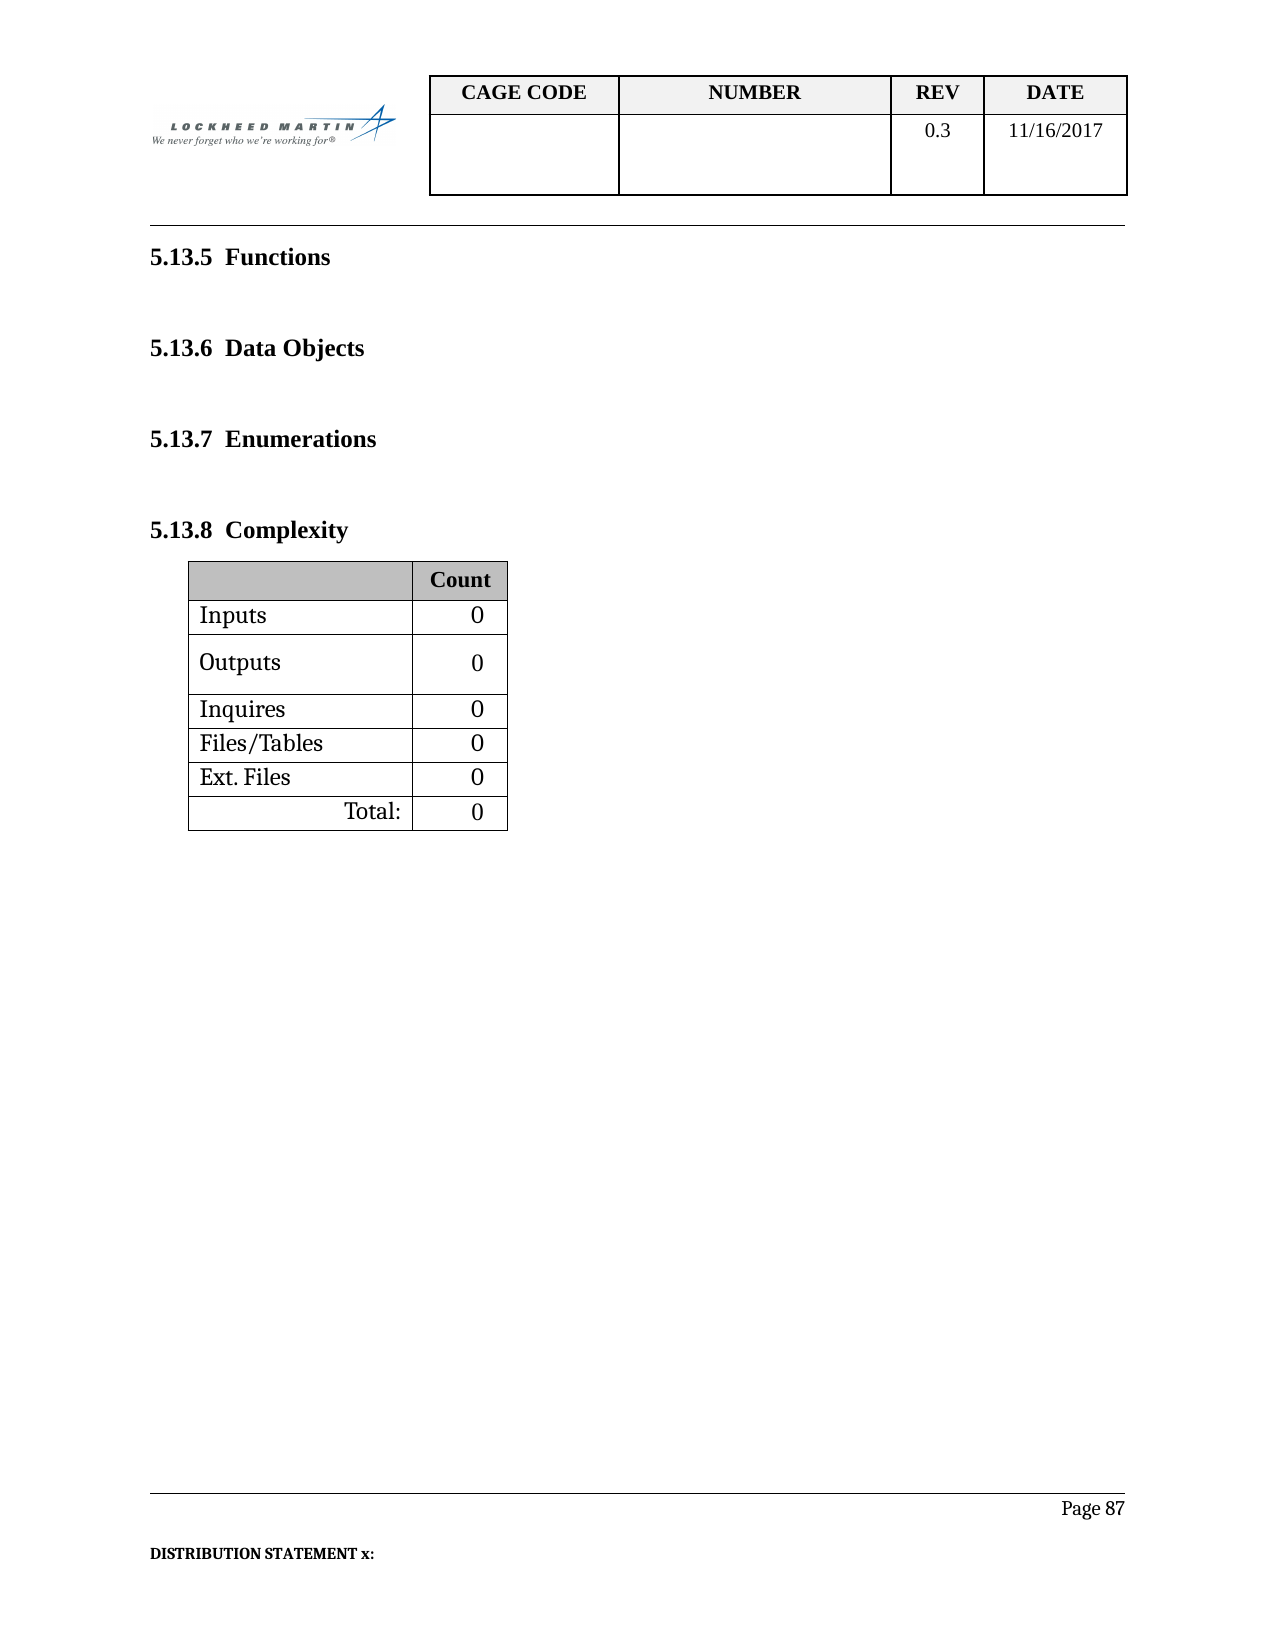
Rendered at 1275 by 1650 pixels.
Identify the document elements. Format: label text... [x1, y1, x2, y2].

subtitle Data Objects [150, 333, 1125, 362]
table_cell Outputs [189, 635, 412, 693]
table_cell 0 [413, 729, 507, 762]
table_cell 0 [413, 763, 507, 796]
picture [152, 104, 397, 146]
table_cell Files/Tables [189, 729, 412, 762]
table_cell 0 [413, 695, 507, 727]
subtitle Complexity [150, 515, 1125, 544]
table_cell Ext. Files [189, 763, 412, 796]
table_cell 0 [413, 635, 507, 693]
table_cell Inputs [189, 601, 412, 634]
table_header Count [413, 562, 507, 600]
table_cell 0 [413, 797, 507, 830]
table_header [189, 562, 412, 600]
subtitle Enumerations [150, 424, 1125, 453]
subtitle Functions [150, 242, 1125, 271]
table_cell Inquires [189, 695, 412, 727]
table_cell 0 [413, 601, 507, 634]
table_cell Total: [189, 797, 412, 830]
